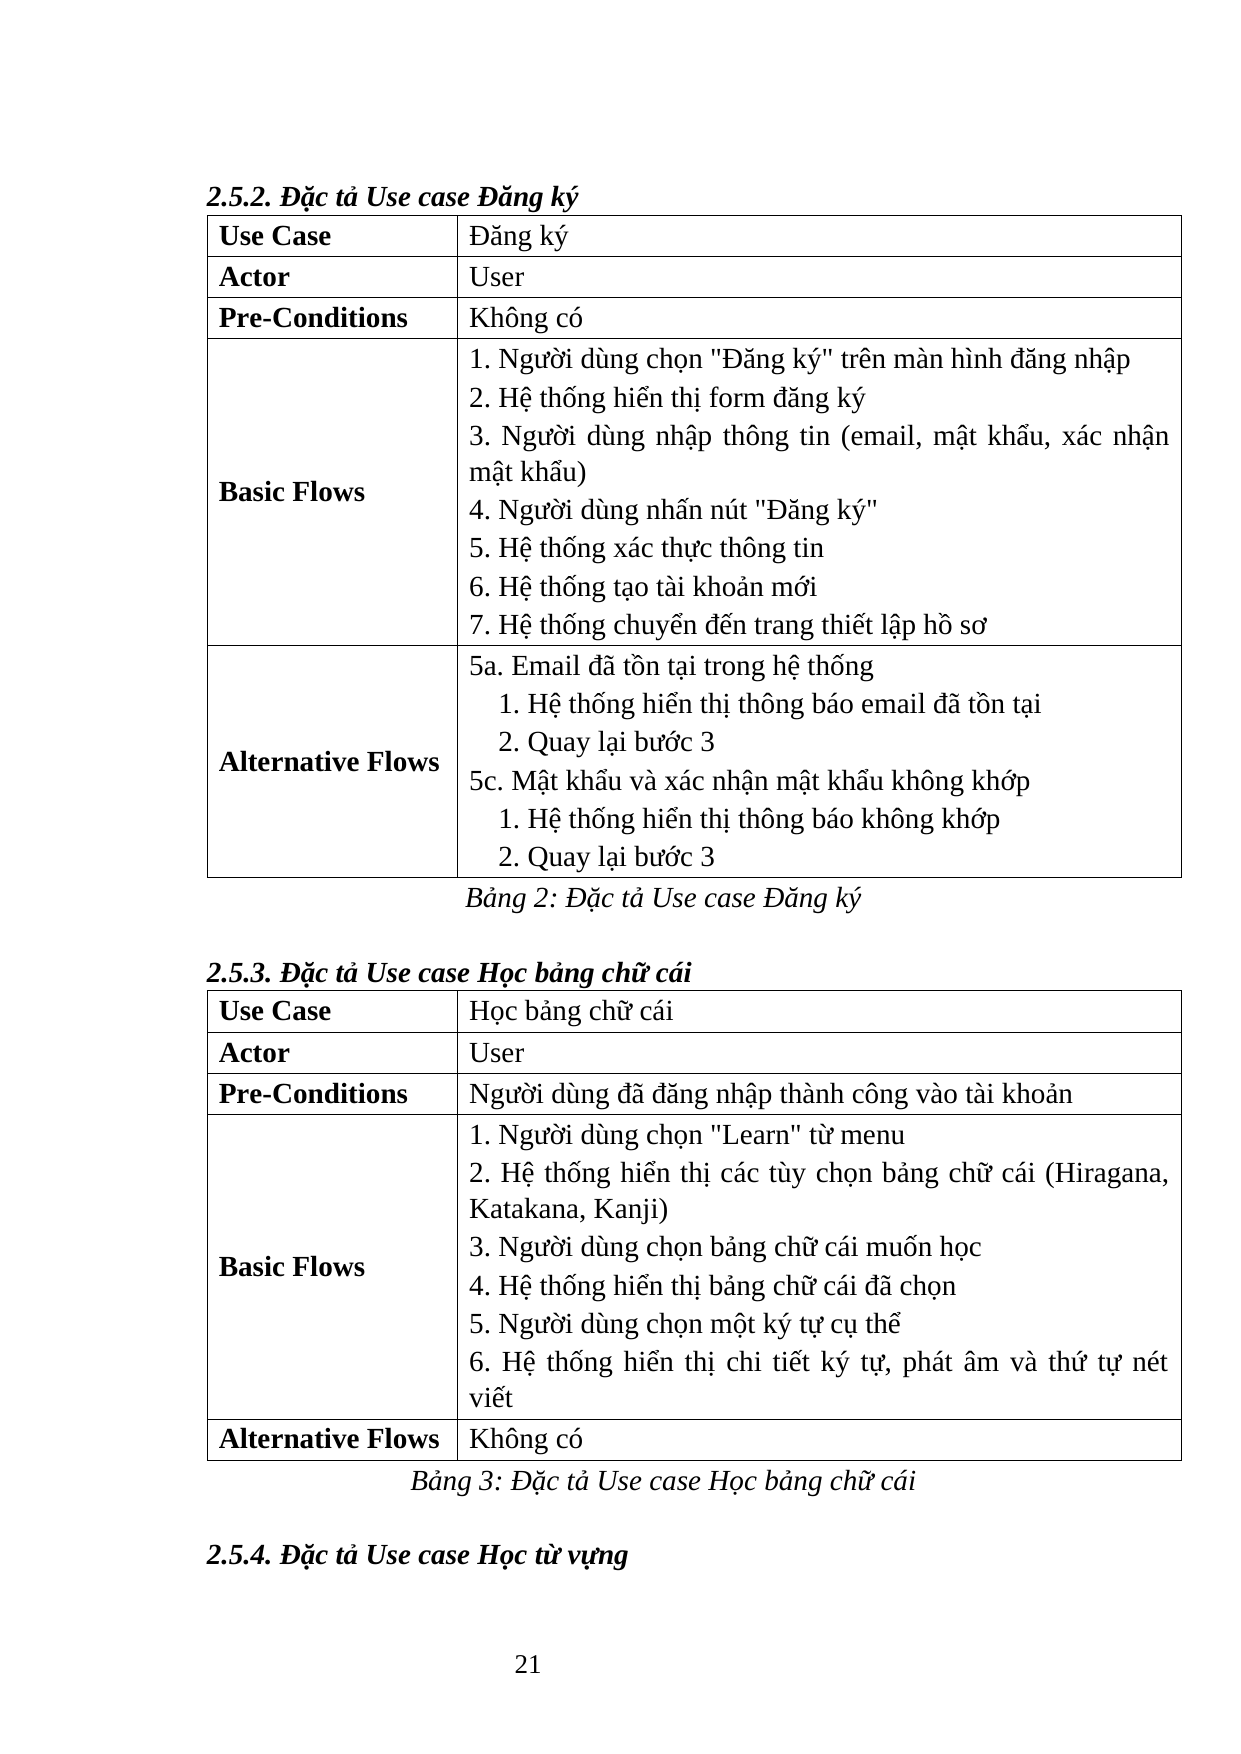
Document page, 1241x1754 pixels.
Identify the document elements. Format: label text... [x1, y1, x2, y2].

table_cell Basic Flows [208, 339, 457, 645]
table_cell Actor [208, 257, 457, 297]
table_cell Không có [458, 298, 1181, 338]
table_cell Không có [458, 1420, 1181, 1459]
table_cell Pre-Conditions [208, 298, 457, 338]
table_cell 1. Người dùng chọn "Learn" từ menu 2. Hệ thống hiển thị các tùy chọn bảng chữ cái (Hiragana, Katakana, Kanji) 3. Người dùng chọn bảng chữ cái muốn học 4. Hệ thống hiển thị bảng chữ cái đã chọn 5. Người dùng chọn một ký tự cụ thể 6. Hệ thống hiển thị chi tiết ký tự, phát âm và thứ tự nét viết [458, 1115, 1181, 1418]
table_header Use Case [208, 216, 457, 256]
table_cell Alternative Flows [208, 646, 457, 877]
subtitle 2.5.3. Đặc tả Use case Học bảng chữ cái [207, 955, 1122, 988]
text Bảng 2: Đặc tả Use case Đăng ký [207, 880, 1122, 950]
table_header Use Case [208, 991, 457, 1032]
table_cell User [458, 257, 1181, 297]
subtitle 2.5.4. Đặc tả Use case Học từ vựng [207, 1537, 1122, 1571]
table_header Đăng ký [458, 216, 1181, 256]
table_cell Actor [208, 1033, 457, 1073]
table_cell 5a. Email đã tồn tại trong hệ thống 1. Hệ thống hiển thị thông báo email đã tồn tại 2. Quay lại bước 3 5c. Mật khẩu và xác nhận mật khẩu không khớp 1. Hệ thống hiển thị thông báo không khớp 2. Quay lại bước 3 [458, 646, 1181, 877]
text Bảng 3: Đặc tả Use case Học bảng chữ cái [207, 1463, 1122, 1532]
table_cell Alternative Flows [208, 1420, 457, 1459]
table_cell Basic Flows [208, 1115, 457, 1418]
table_cell Người dùng đã đăng nhập thành công vào tài khoản [458, 1074, 1181, 1114]
table_header Học bảng chữ cái [458, 991, 1181, 1032]
table_cell Pre-Conditions [208, 1074, 457, 1114]
table_cell 1. Người dùng chọn "Đăng ký" trên màn hình đăng nhập 2. Hệ thống hiển thị form đăng ký 3. Người dùng nhập thông tin (email, mật khẩu, xác nhận mật khẩu) 4. Người dùng nhấn nút "Đăng ký" 5. Hệ thống xác thực thông tin 6. Hệ thống tạo tài khoản mới 7. Hệ thống chuyển đến trang thiết lập hồ sơ [458, 339, 1181, 645]
subtitle 2.5.2. Đặc tả Use case Đăng ký [207, 179, 1122, 213]
table_cell User [458, 1033, 1181, 1073]
